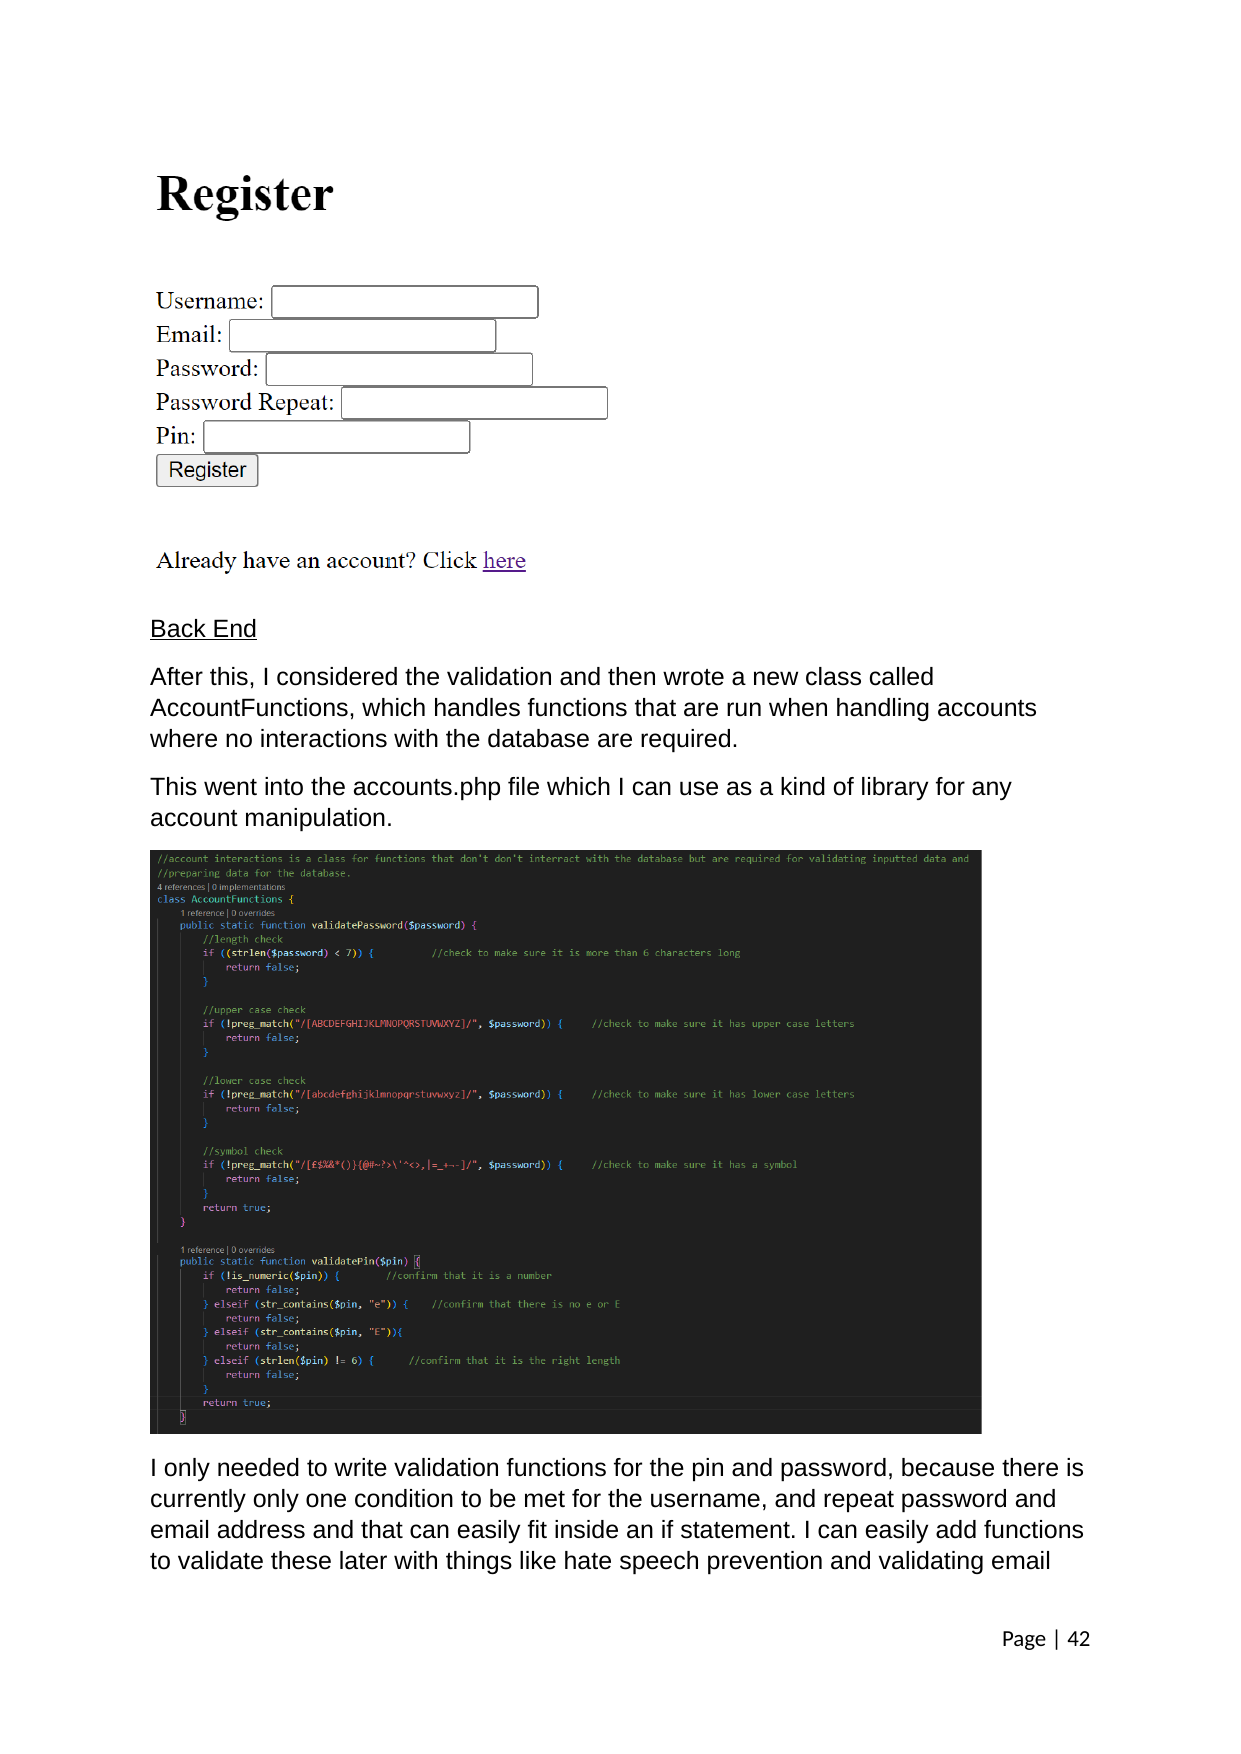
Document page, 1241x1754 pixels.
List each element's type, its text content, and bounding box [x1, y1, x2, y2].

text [150, 1453, 1090, 1575]
text After this, I considered the validation and then wrote a new class called AccountFunctions, which handles functions that are run when handling accounts where no interactions with the database are required. [150, 662, 1090, 753]
text Back End [150, 614, 1090, 643]
picture [150, 150, 625, 596]
text This went into the accounts.php file which I can use as a kind of library for any account manipulation. [150, 772, 1090, 831]
picture [150, 850, 982, 1434]
